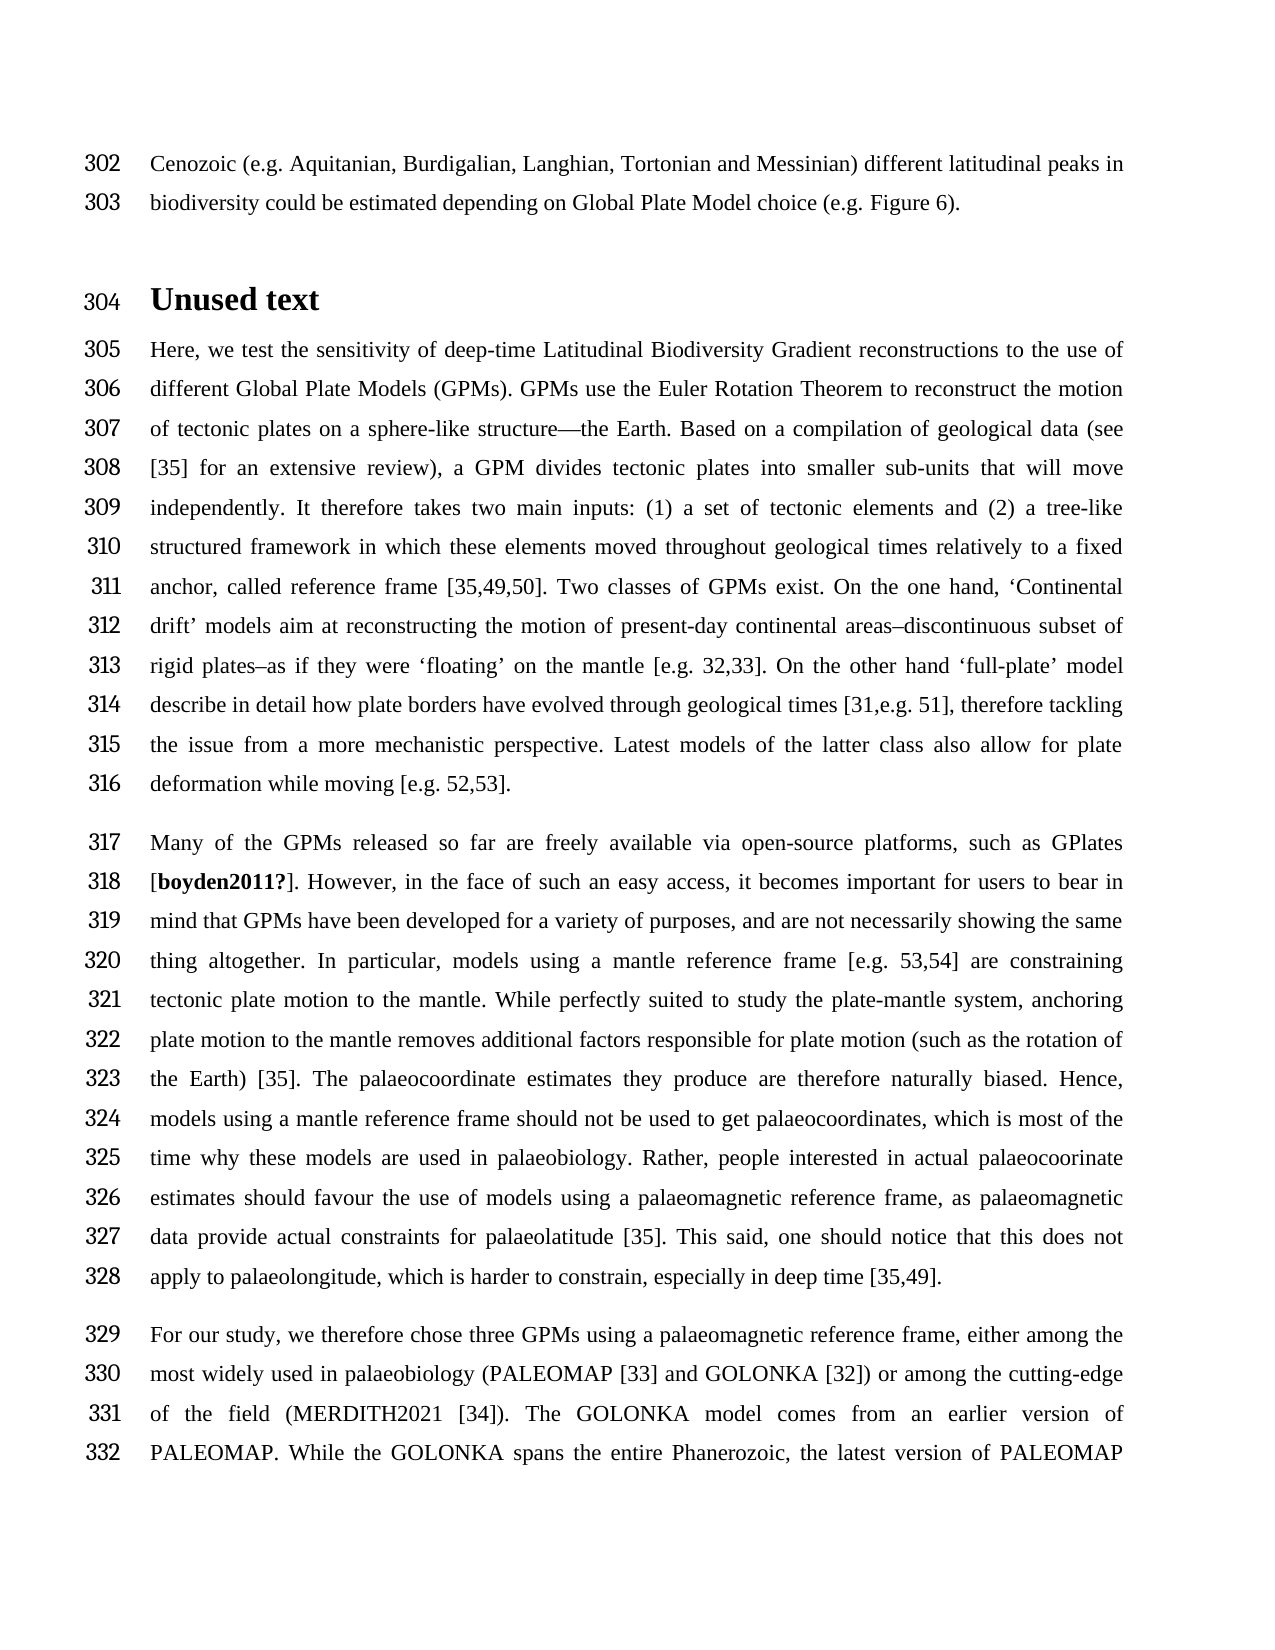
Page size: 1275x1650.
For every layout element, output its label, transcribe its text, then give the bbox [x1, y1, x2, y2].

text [150, 1321, 1125, 1466]
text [150, 150, 1125, 216]
text Here, we test the sensitivity of deep-time Latitudinal Biodiversity Gradient reconstructions to the use of different Global Plate Models (GPMs). GPMs use the Euler Rotation Theorem to reconstruct the motion of tectonic plates on a sphere-like structure—the Earth. Based on a compilation of geological data (see [35] for an extensive review), a GPM divides tectonic plates into smaller sub-units that will move independently. It therefore takes two main inputs: (1) a set of tectonic elements and (2) a tree-like structured framework in which these elements moved throughout geological times relatively to a fixed anchor, called reference frame [35,49,50]. Two classes of GPMs exist. On the one hand, ‘Continental drift’ models aim at reconstructing the motion of present-day continental areas–discontinuous subset of rigid plates–as if they were ‘floating’ on the mantle [e.g. 32,33]. On the other hand ‘full-plate’ model describe in detail how plate borders have evolved through geological times [31,e.g. 51], therefore tackling the issue from a more mechanistic perspective. Latest models of the latter class also allow for plate deformation while moving [e.g. 52,53]. [150, 336, 1125, 797]
subtitle Unused text [150, 279, 1125, 317]
text Many of the GPMs released so far are freely available via open-source platforms, such as GPlates [boyden2011?]. However, in the face of such an easy access, it becomes important for users to bear in mind that GPMs have been developed for a variety of purposes, and are not necessarily showing the same thing altogether. In particular, models using a mantle reference frame [e.g. 53,54] are constraining tectonic plate motion to the mantle. While perfectly suited to study the plate-mantle system, anchoring plate motion to the mantle removes additional factors responsible for plate motion (such as the rotation of the Earth) [35]. The palaeocoordinate estimates they produce are therefore naturally biased. Hence, models using a mantle reference frame should not be used to get palaeocoordinates, which is most of the time why these models are used in palaeobiology. Rather, people interested in actual palaeocoorinate estimates should favour the use of models using a palaeomagnetic reference frame, as palaeomagnetic data provide actual constraints for palaeolatitude [35]. This said, one should notice that this does not apply to palaeolongitude, which is harder to constrain, especially in deep time [35,49]. [150, 828, 1125, 1289]
